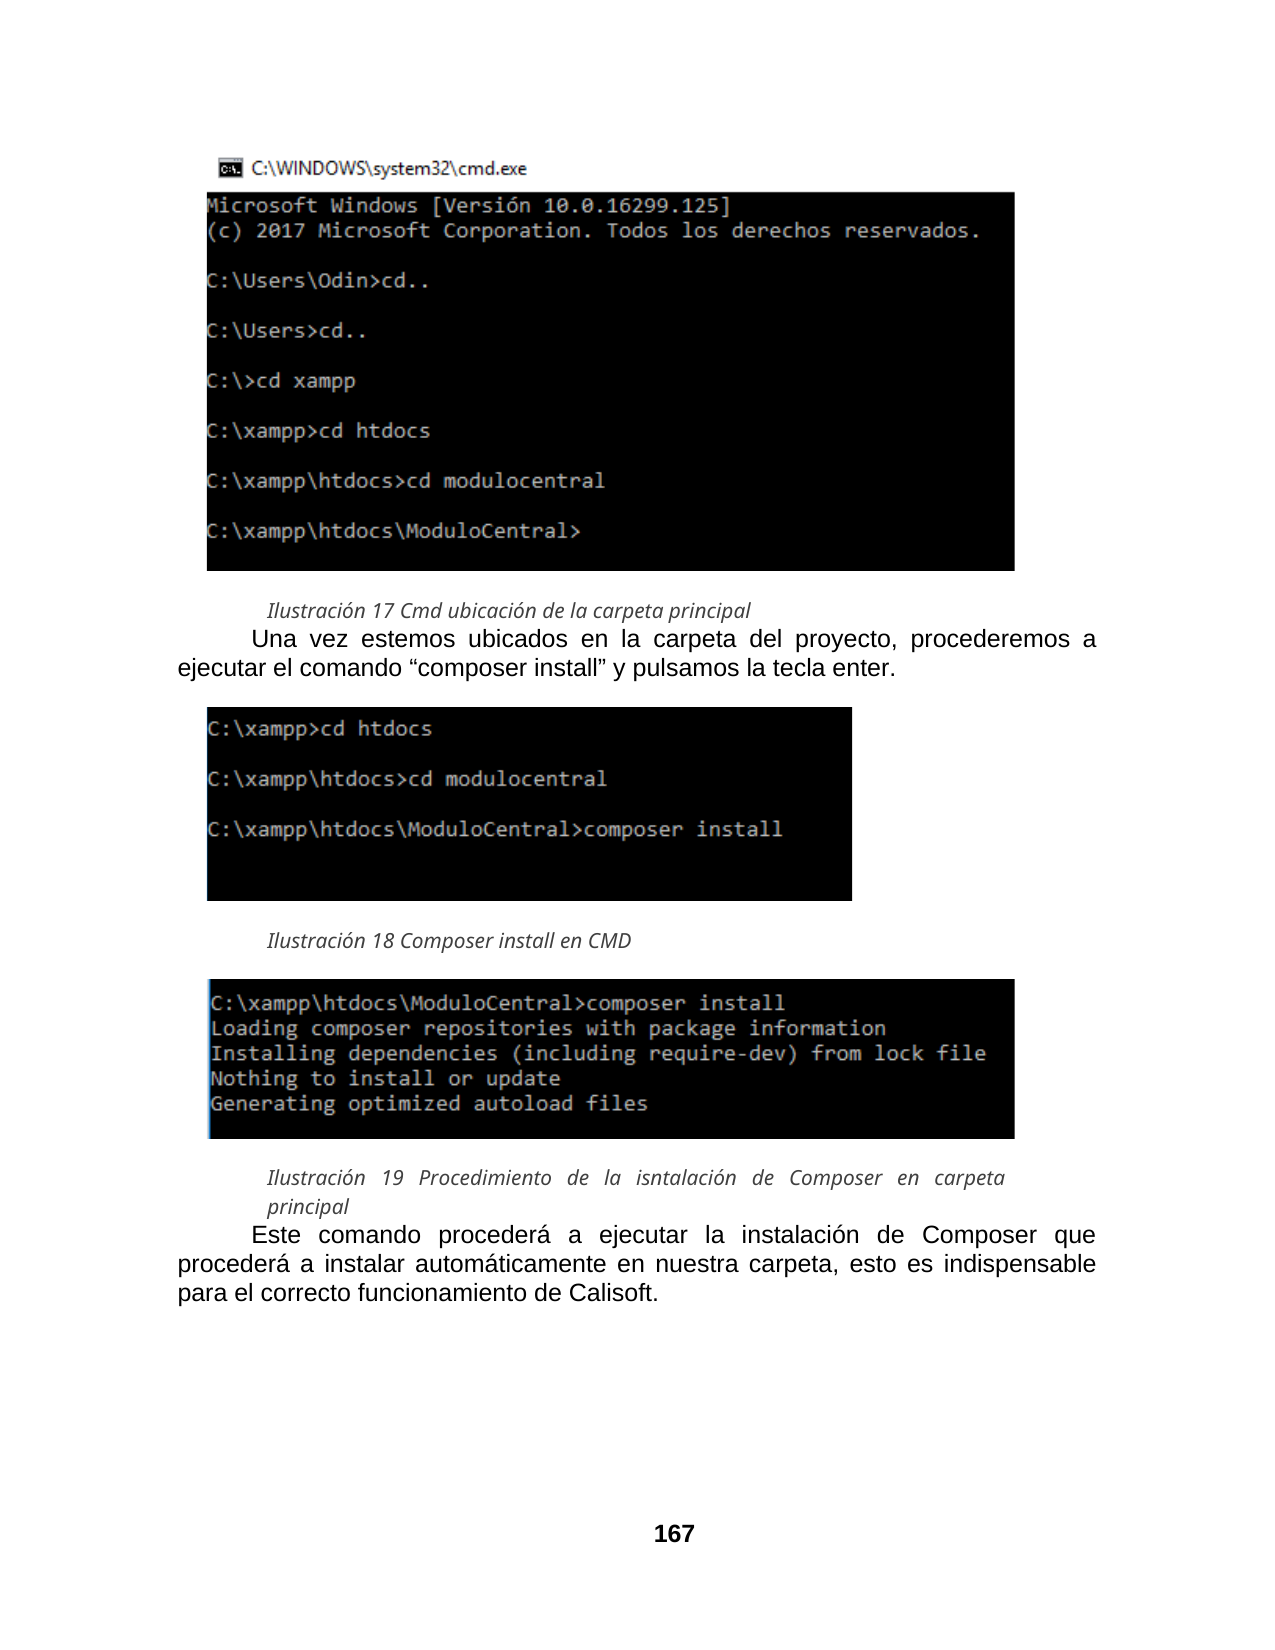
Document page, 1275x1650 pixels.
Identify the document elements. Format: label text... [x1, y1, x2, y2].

text Ilustración 17 Cmd ubicación de la carpeta principal [267, 596, 1008, 624]
picture [206, 979, 1015, 1139]
picture [206, 707, 853, 901]
text Una vez estemos ubicados en la carpeta del proyecto, procederemos a ejecutar el comando “composer install” y pulsamos la tecla enter. [177, 624, 1098, 682]
text Ilustración 18 Composer install en CMD [267, 926, 1008, 954]
text Este comando procederá a ejecutar la instalación de Composer que procederá a instalar automáticamente en nuestra carpeta, esto es indispensable para el correcto funcionamiento de Calisoft. [177, 1220, 1098, 1307]
text Ilustración 19 Procedimiento de la isntalación de Composer en carpeta principal [267, 1163, 1008, 1220]
picture [206, 147, 1015, 571]
